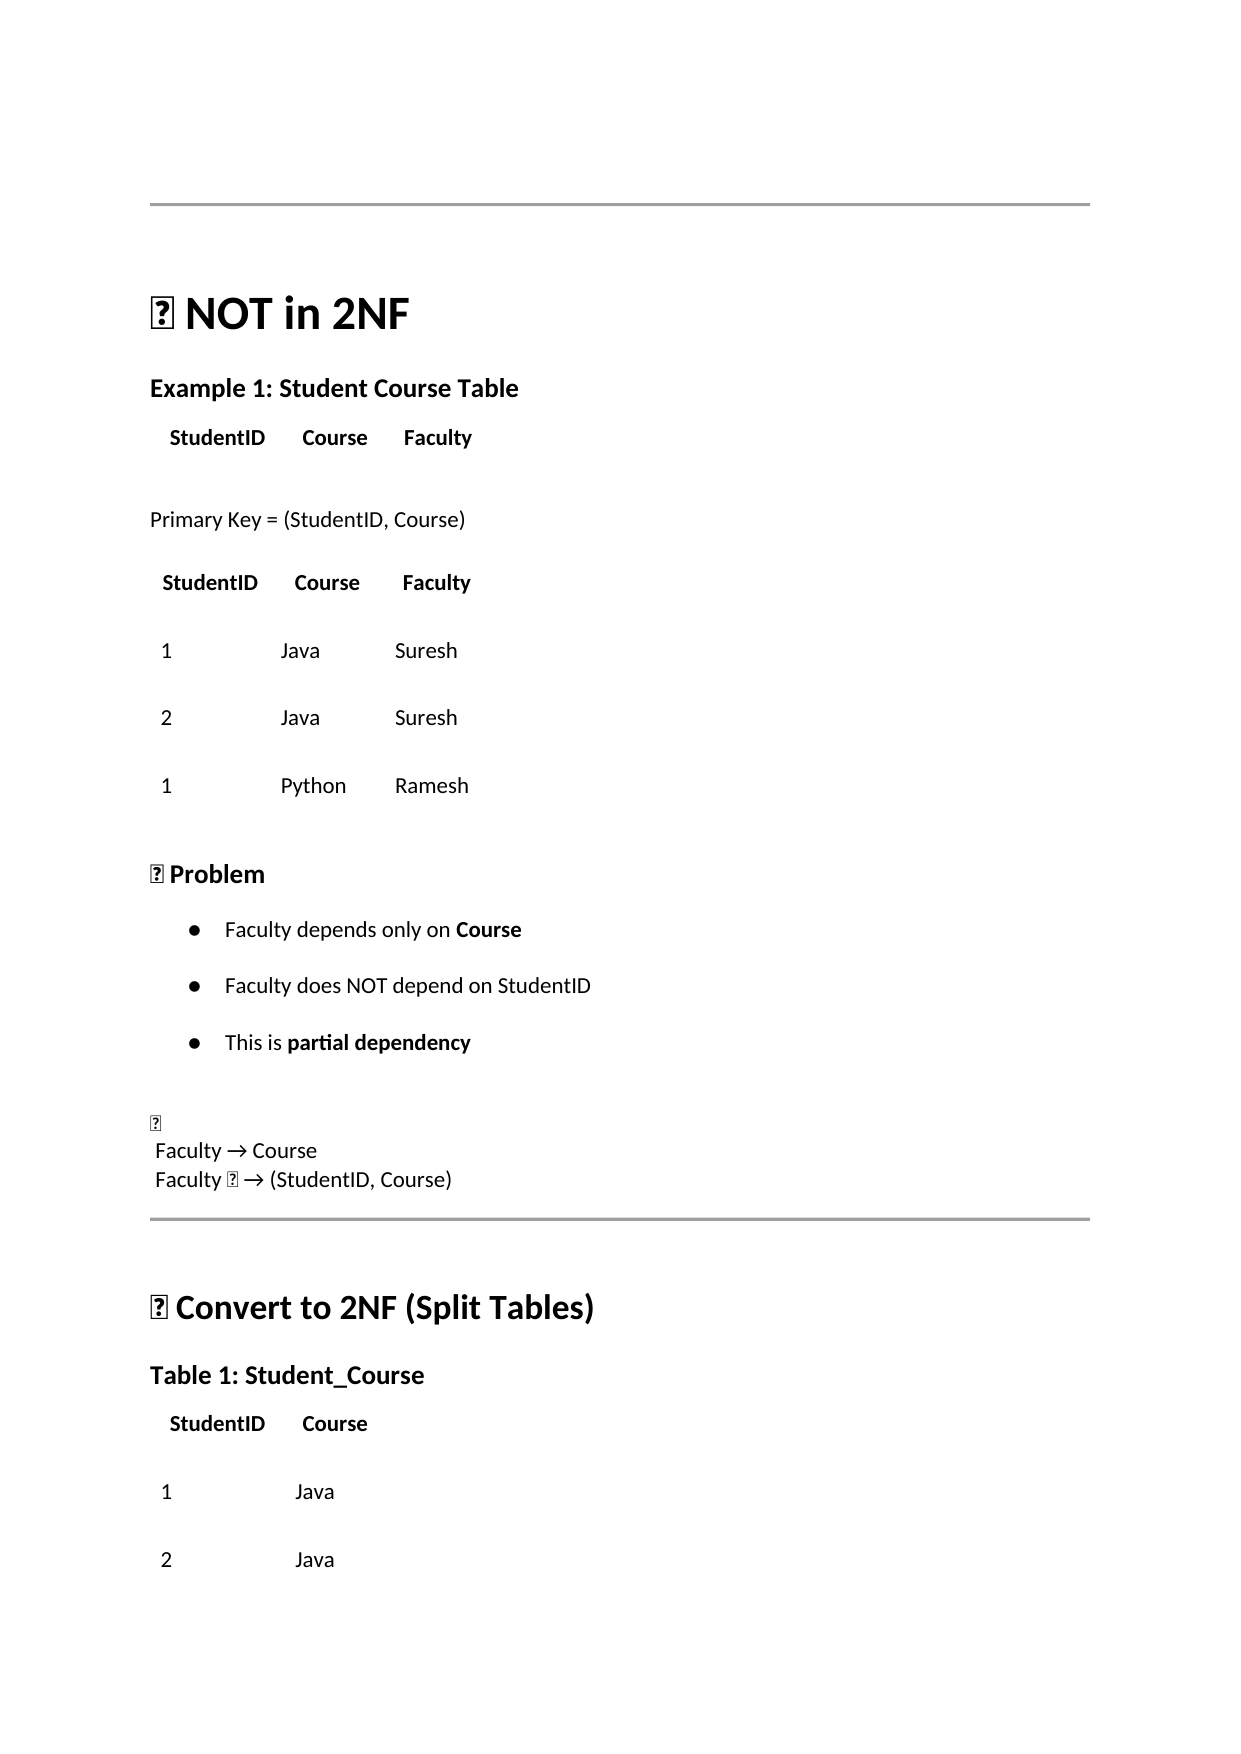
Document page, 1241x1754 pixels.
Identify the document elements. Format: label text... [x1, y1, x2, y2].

table_header Course [285, 1399, 385, 1467]
subtitle 🚫 NOT in 2NF [150, 283, 1090, 342]
table_cell Suresh [384, 693, 489, 761]
table_cell 1 [150, 626, 270, 693]
table_cell 2 [150, 1534, 285, 1602]
table_cell 1 [150, 1467, 285, 1534]
subtitle ✅ Convert to 2NF (Split Tables) [150, 1285, 1090, 1329]
table_header StudentID [150, 558, 270, 626]
table_cell Ramesh [384, 761, 489, 828]
table_cell Java [285, 1467, 385, 1534]
text 📌 Faculty → Course Faculty ❌ → (StudentID, Course) [150, 1109, 1090, 1193]
table_cell 2 [150, 693, 270, 761]
table_cell 1 [150, 761, 270, 828]
table_header StudentID [150, 1399, 285, 1467]
list This is partial dependency [187, 1028, 1090, 1084]
table_header Faculty [384, 558, 489, 626]
table_cell Python [270, 761, 384, 828]
list Faculty does NOT depend on StudentID [187, 972, 1090, 1028]
subtitle Example 1: Student Course Table [150, 371, 1090, 404]
list Faculty depends only on Course [187, 916, 1090, 972]
table_header Course [270, 558, 384, 626]
table_cell Suresh [384, 626, 489, 693]
table_cell Java [270, 693, 384, 761]
subtitle ❌ Problem [150, 857, 1090, 891]
subtitle Table 1: Student_Course [150, 1358, 1090, 1391]
text Primary Key = (StudentID, Course) [150, 505, 1090, 533]
table_header Faculty [385, 412, 491, 480]
table_header StudentID [150, 412, 285, 480]
table_cell Java [270, 626, 384, 693]
table_cell Java [285, 1534, 385, 1602]
table_header Course [285, 412, 385, 480]
